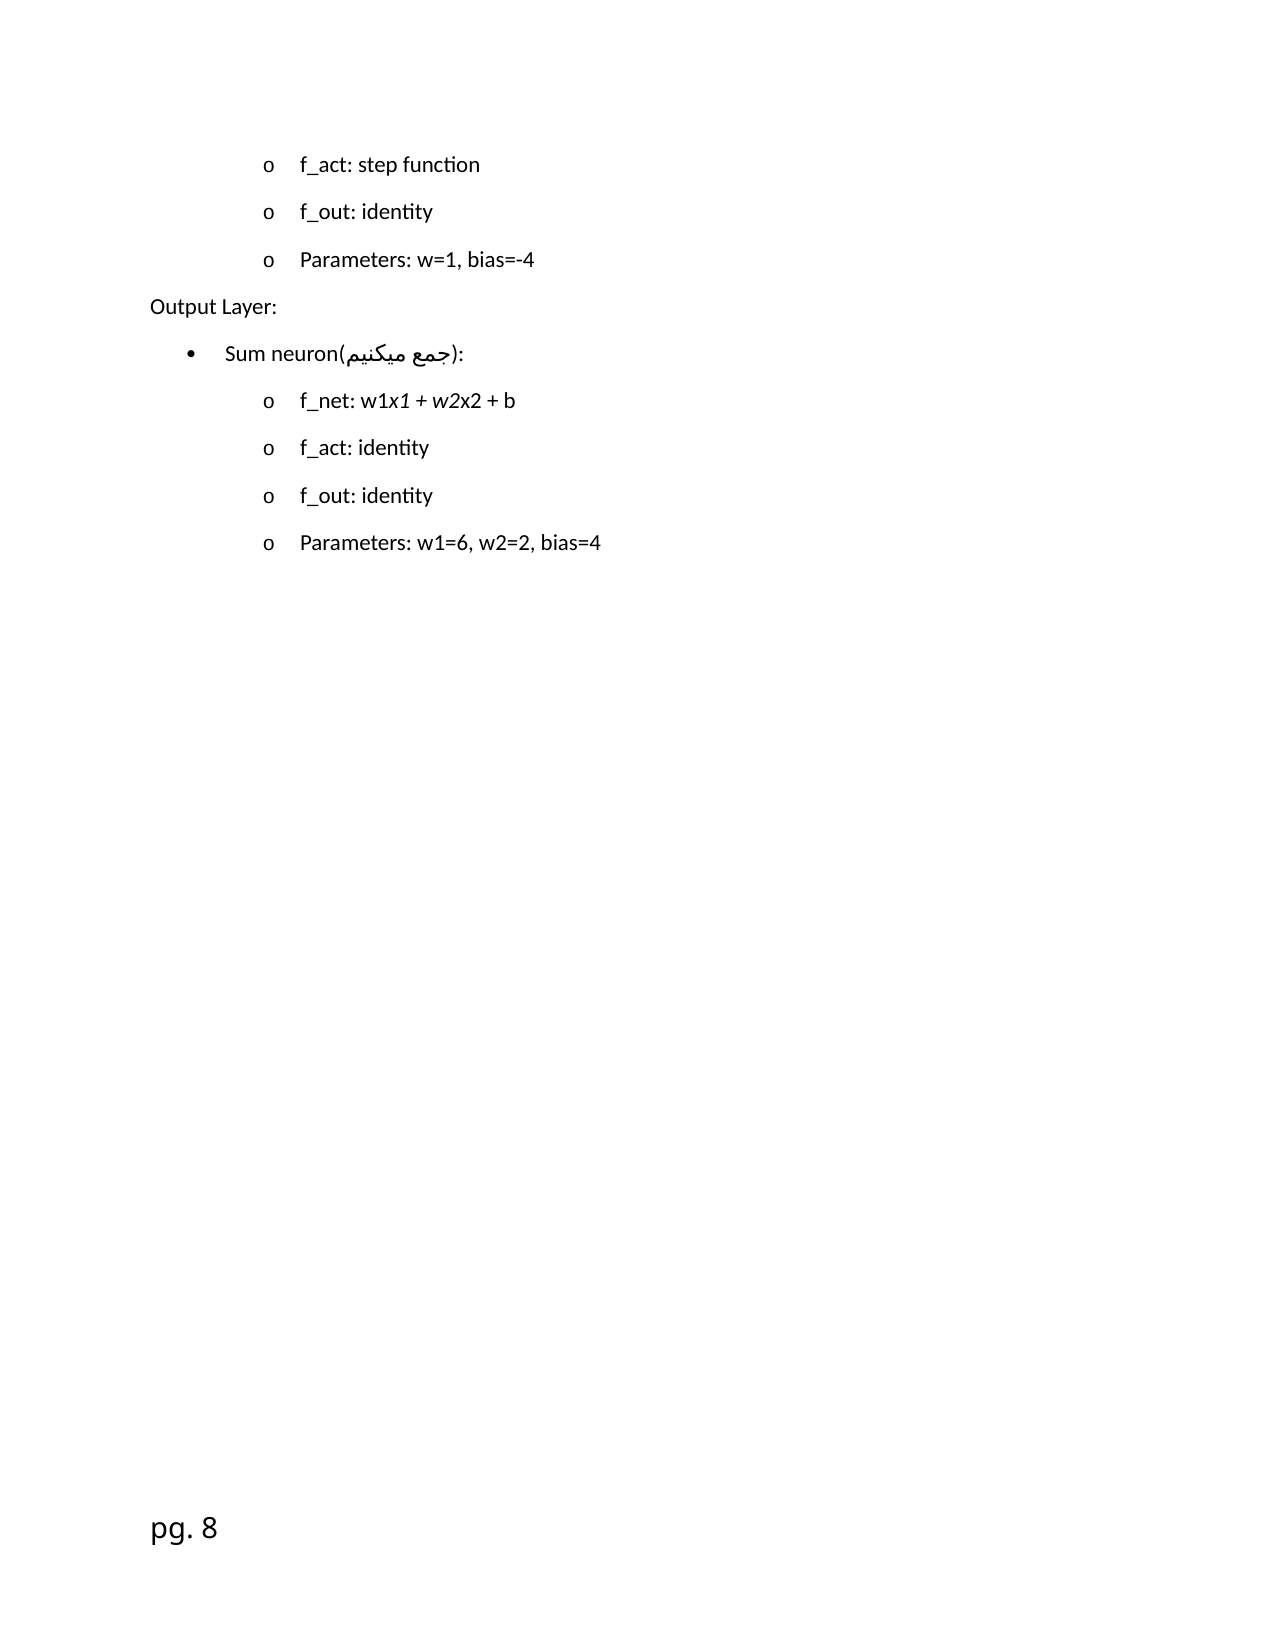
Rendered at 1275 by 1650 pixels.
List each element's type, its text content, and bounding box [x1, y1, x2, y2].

list Parameters: w=1, bias=-4 [262, 245, 1125, 273]
list f_net: w1x1 + w2x2 + b [262, 386, 1125, 414]
list Parameters: w1=6, w2=2, bias=4 [262, 528, 1125, 557]
list f_act: step function [262, 150, 1125, 178]
list Sum neuron(جمع میکنیم): [187, 339, 1125, 367]
list f_out: identity [262, 197, 1125, 226]
text Output Layer: [150, 292, 1125, 320]
list f_act: identity [262, 433, 1125, 462]
list f_out: identity [262, 481, 1125, 509]
